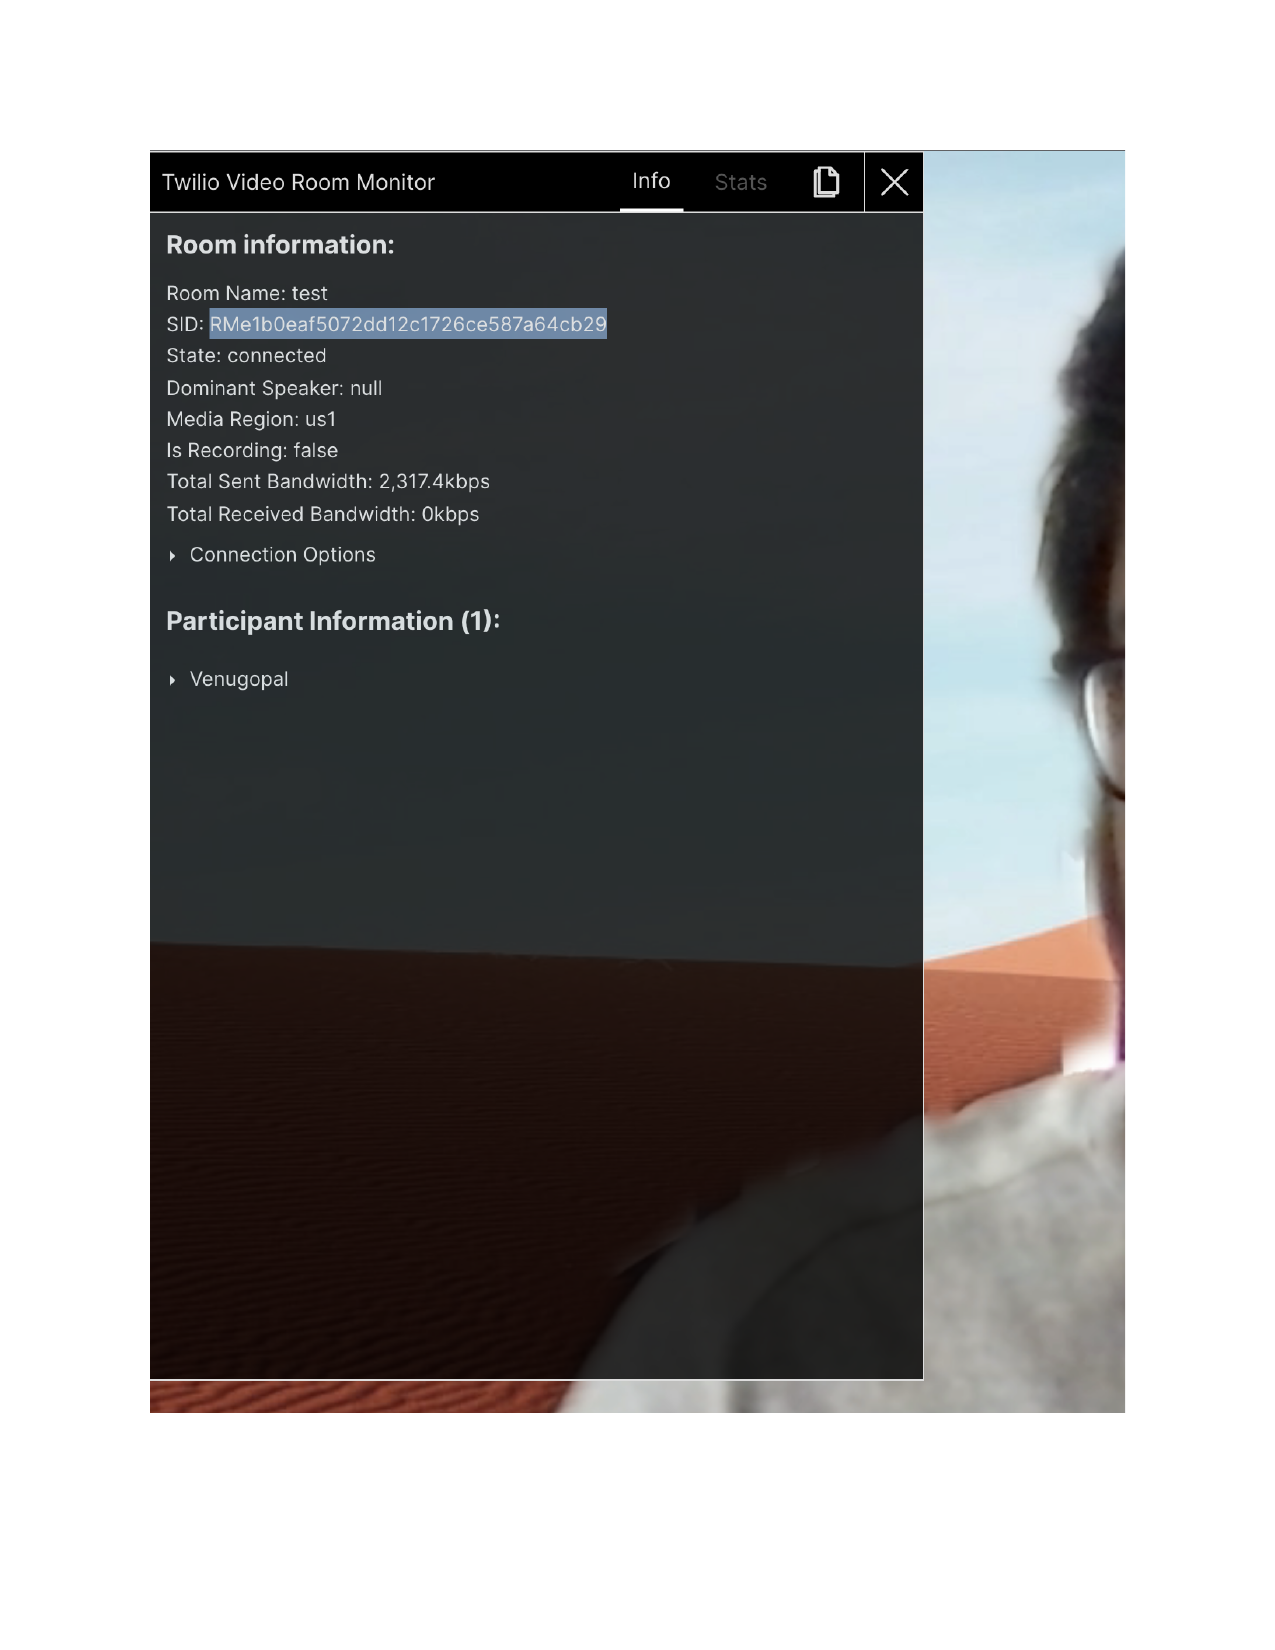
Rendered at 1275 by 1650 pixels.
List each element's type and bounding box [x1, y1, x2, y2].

picture [150, 150, 1125, 1413]
